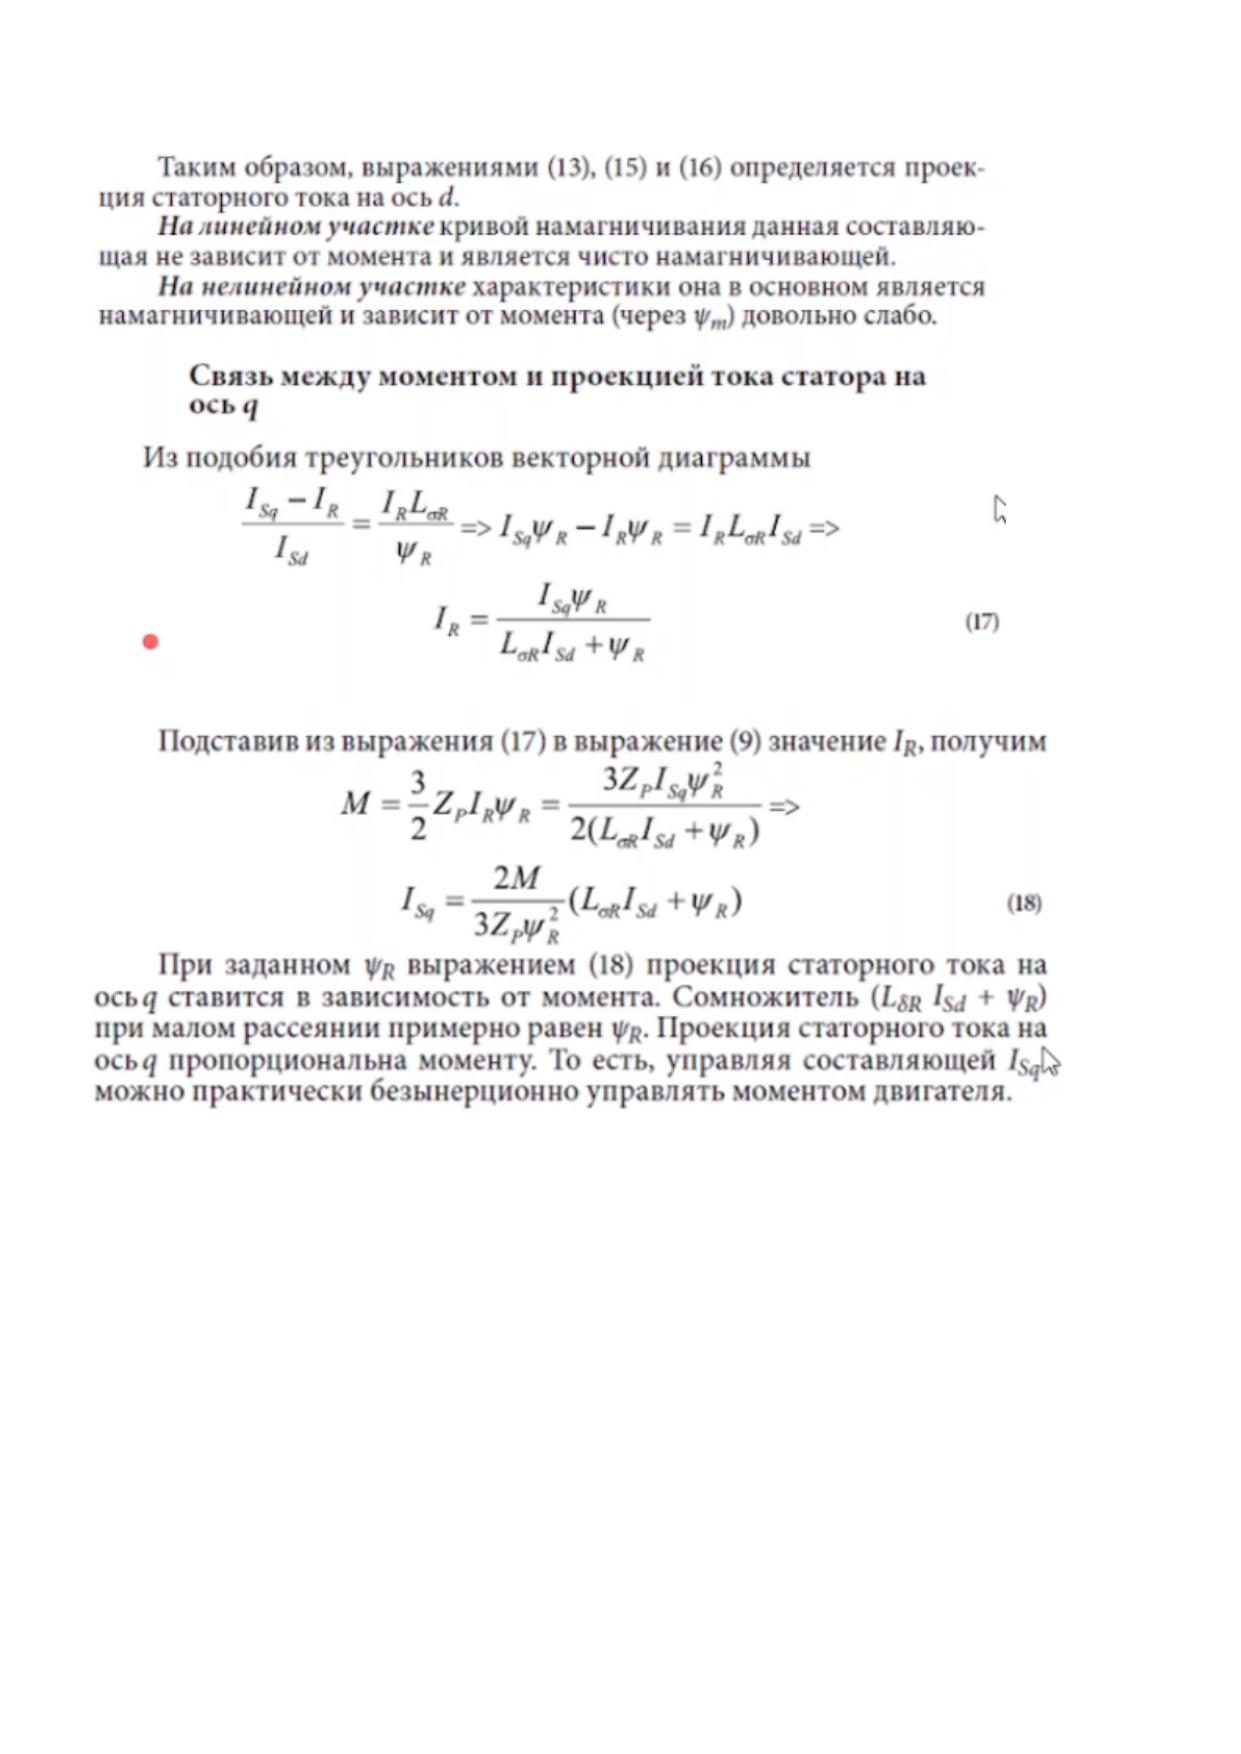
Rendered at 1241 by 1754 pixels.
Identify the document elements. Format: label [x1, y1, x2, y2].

picture [88, 708, 1064, 1112]
picture [88, 150, 1006, 705]
